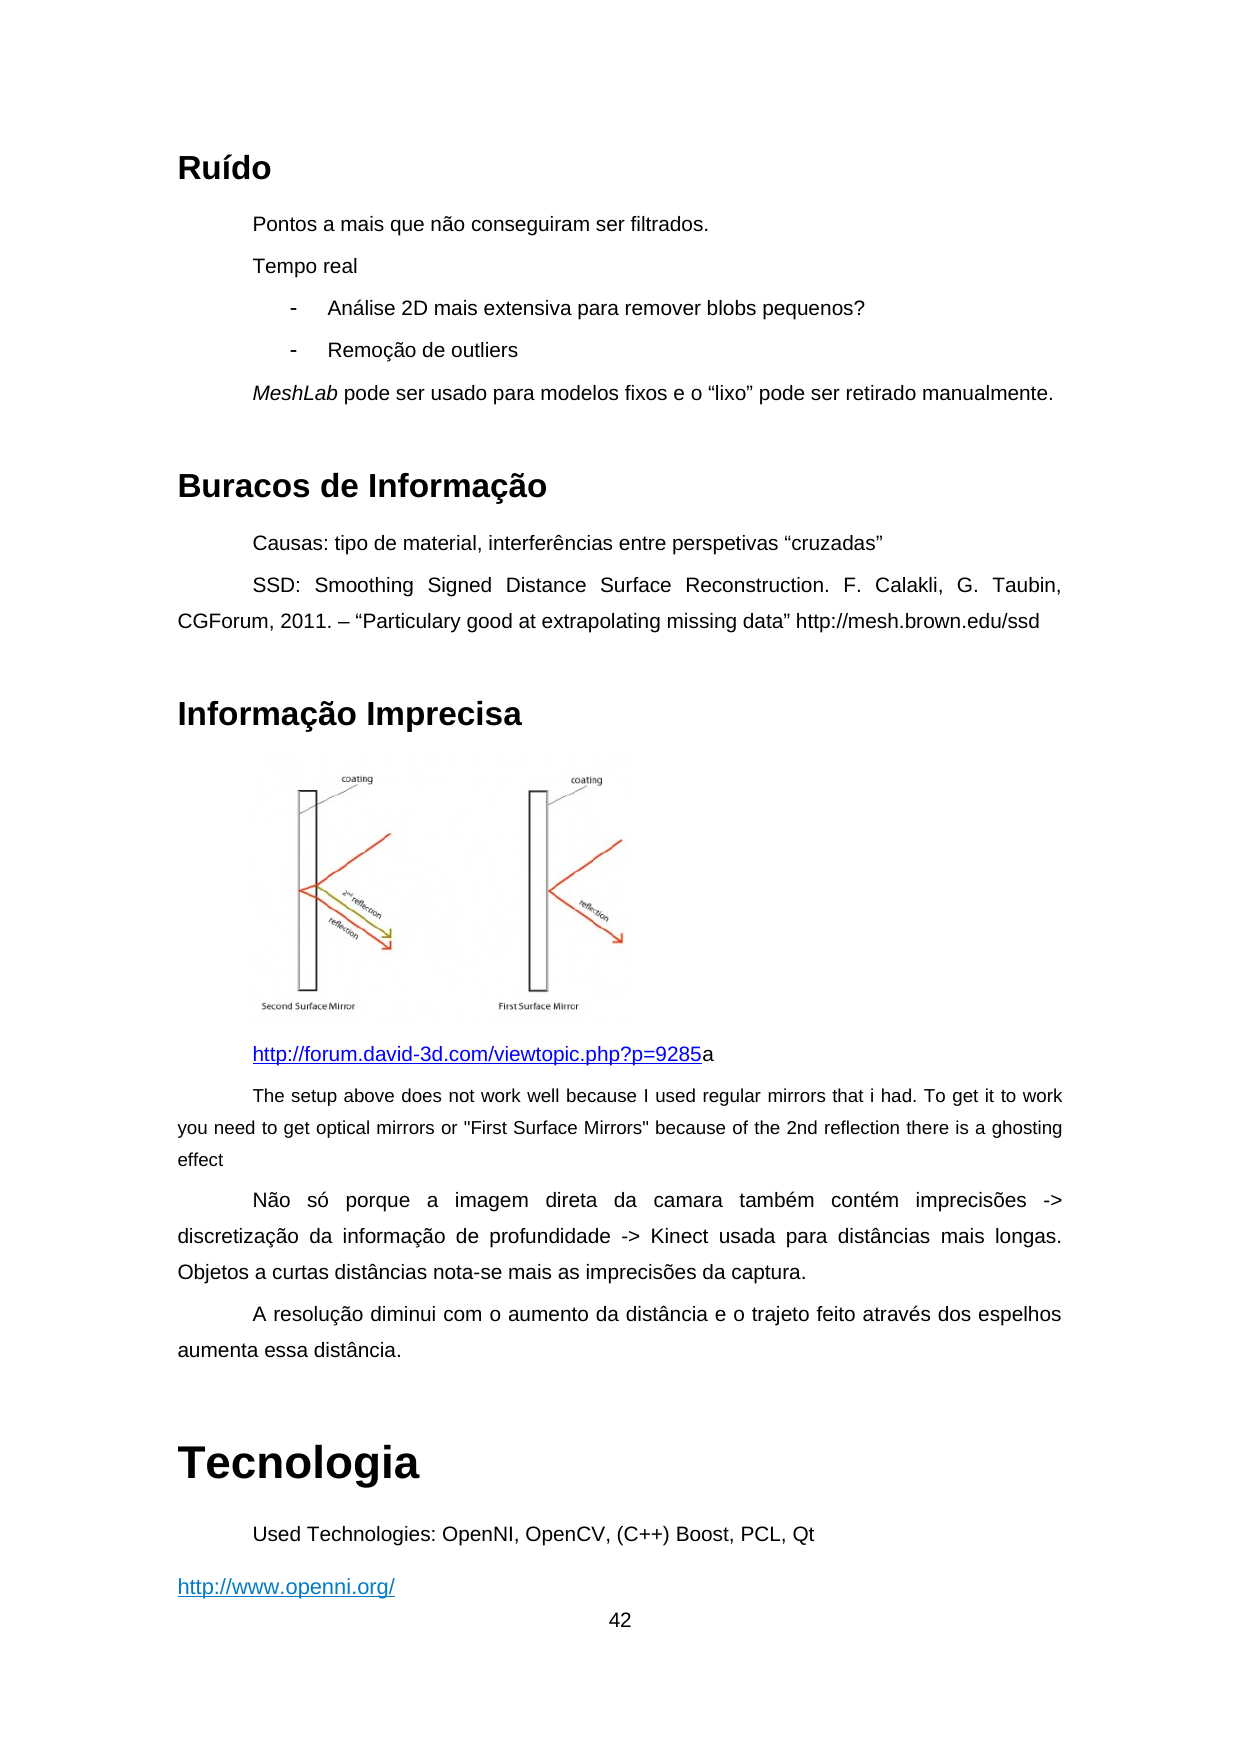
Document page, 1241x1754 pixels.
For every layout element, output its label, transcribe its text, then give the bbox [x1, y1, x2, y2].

list Remoção de outliers [290, 338, 1063, 362]
text Buracos de Informação [177, 466, 1063, 505]
text Tecnologia [177, 1436, 1063, 1489]
list Análise 2D mais extensiva para remover blobs pequenos? [290, 296, 1063, 320]
text Ruído [177, 148, 1063, 186]
text Pontos a mais que não conseguiram ser filtrados. [177, 212, 1063, 236]
text Causas: tipo de material, interferências entre perspetivas “cruzadas” [177, 530, 1063, 554]
text Informação Imprecisa [177, 694, 1063, 733]
text Used Technologies: OpenNI, OpenCV, (C++) Boost, PCL, Qt [177, 1521, 1063, 1545]
text Tempo real [177, 254, 1063, 278]
text The setup above does not work well because I used regular mirrors that i had. To get it to work you need to get optical mirrors or "First Surface Mirrors" because of the 2nd reflection there is a ghosting effect [177, 1084, 1063, 1171]
text MeshLab pode ser usado para modelos fixos e o “lixo” pode ser retirado manualmente. [177, 381, 1063, 404]
text http://www.openni.org/ [177, 1563, 1063, 1599]
text A resolução diminui com o aumento da distância e o trajeto feito através dos espelhos aumenta essa distância. [177, 1302, 1063, 1362]
text SSD: Smoothing Signed Distance Surface Reconstruction. F. Calakli, G. Taubin, CGForum, 2011. – “Particulary good at extrapolating missing data” http://mesh.brown.edu/ssd [177, 572, 1063, 632]
picture [252, 758, 632, 1024]
text Não só porque a imagem direta da camara também contém imprecisões -> discretização da informação de profundidade -> Kinect usada para distâncias mais longas. Objetos a curtas distâncias nota-se mais as imprecisões da captura. [177, 1188, 1063, 1283]
text http://forum.david-3d.com/viewtopic.php?p=9285a [177, 1042, 1063, 1066]
